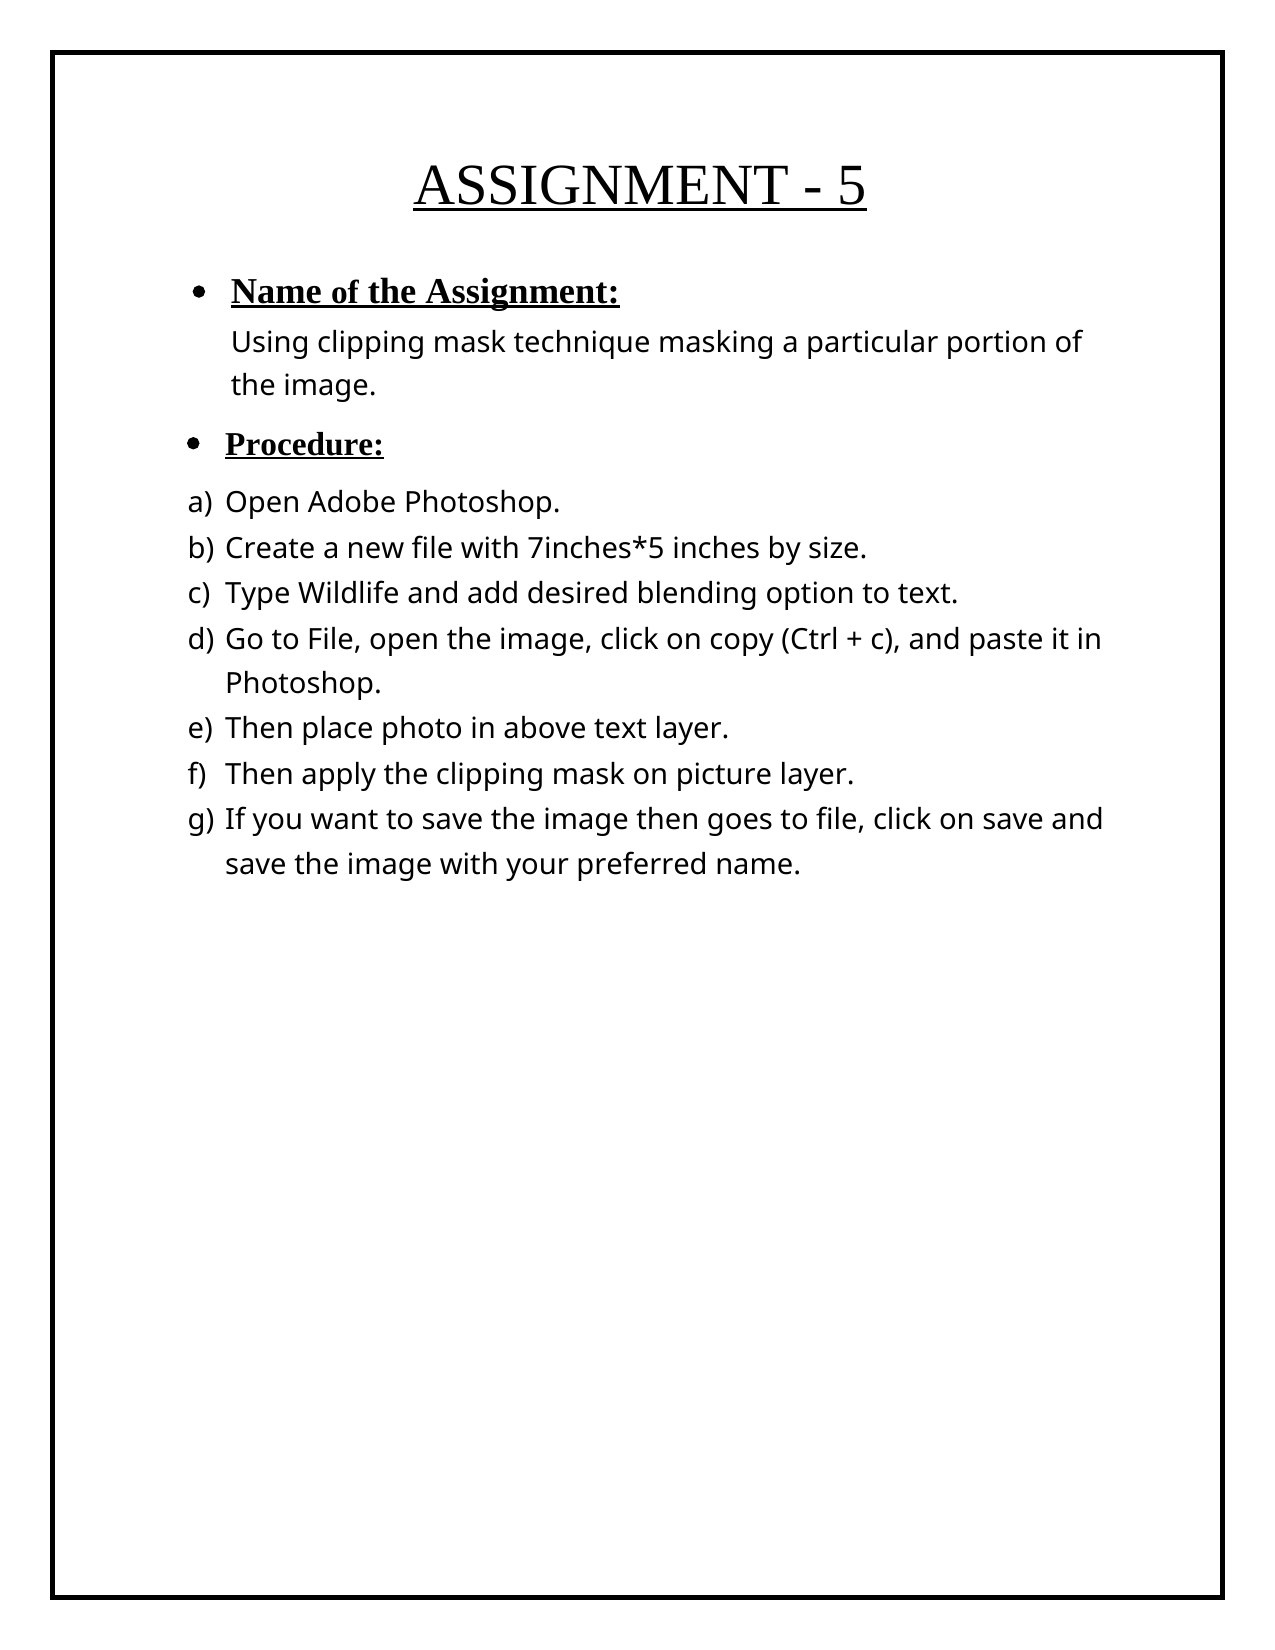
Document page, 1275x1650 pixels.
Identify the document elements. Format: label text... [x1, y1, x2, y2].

list Create a new file with 7inches*5 inches by size. [187, 527, 1121, 567]
list Open Adobe Photoshop. [187, 482, 1121, 521]
list Procedure: [187, 424, 1125, 462]
list Type Wildlife and add desired blending option to text. [187, 573, 1121, 612]
list Then apply the clipping mask on picture layer. [187, 753, 1121, 793]
list Then place photo in above text layer. [187, 708, 1121, 747]
subtitle ASSIGNMENT - 5 [154, 150, 1125, 217]
list Go to File, open the image, click on copy (Ctrl + c), and paste it in Photoshop. [187, 618, 1121, 702]
list Name of the Assignment: [193, 269, 1125, 311]
text Using clipping mask technique masking a particular portion of the image. [231, 321, 1125, 404]
list If you want to save the image then goes to file, click on save and save the image with your preferred name. [187, 799, 1121, 883]
